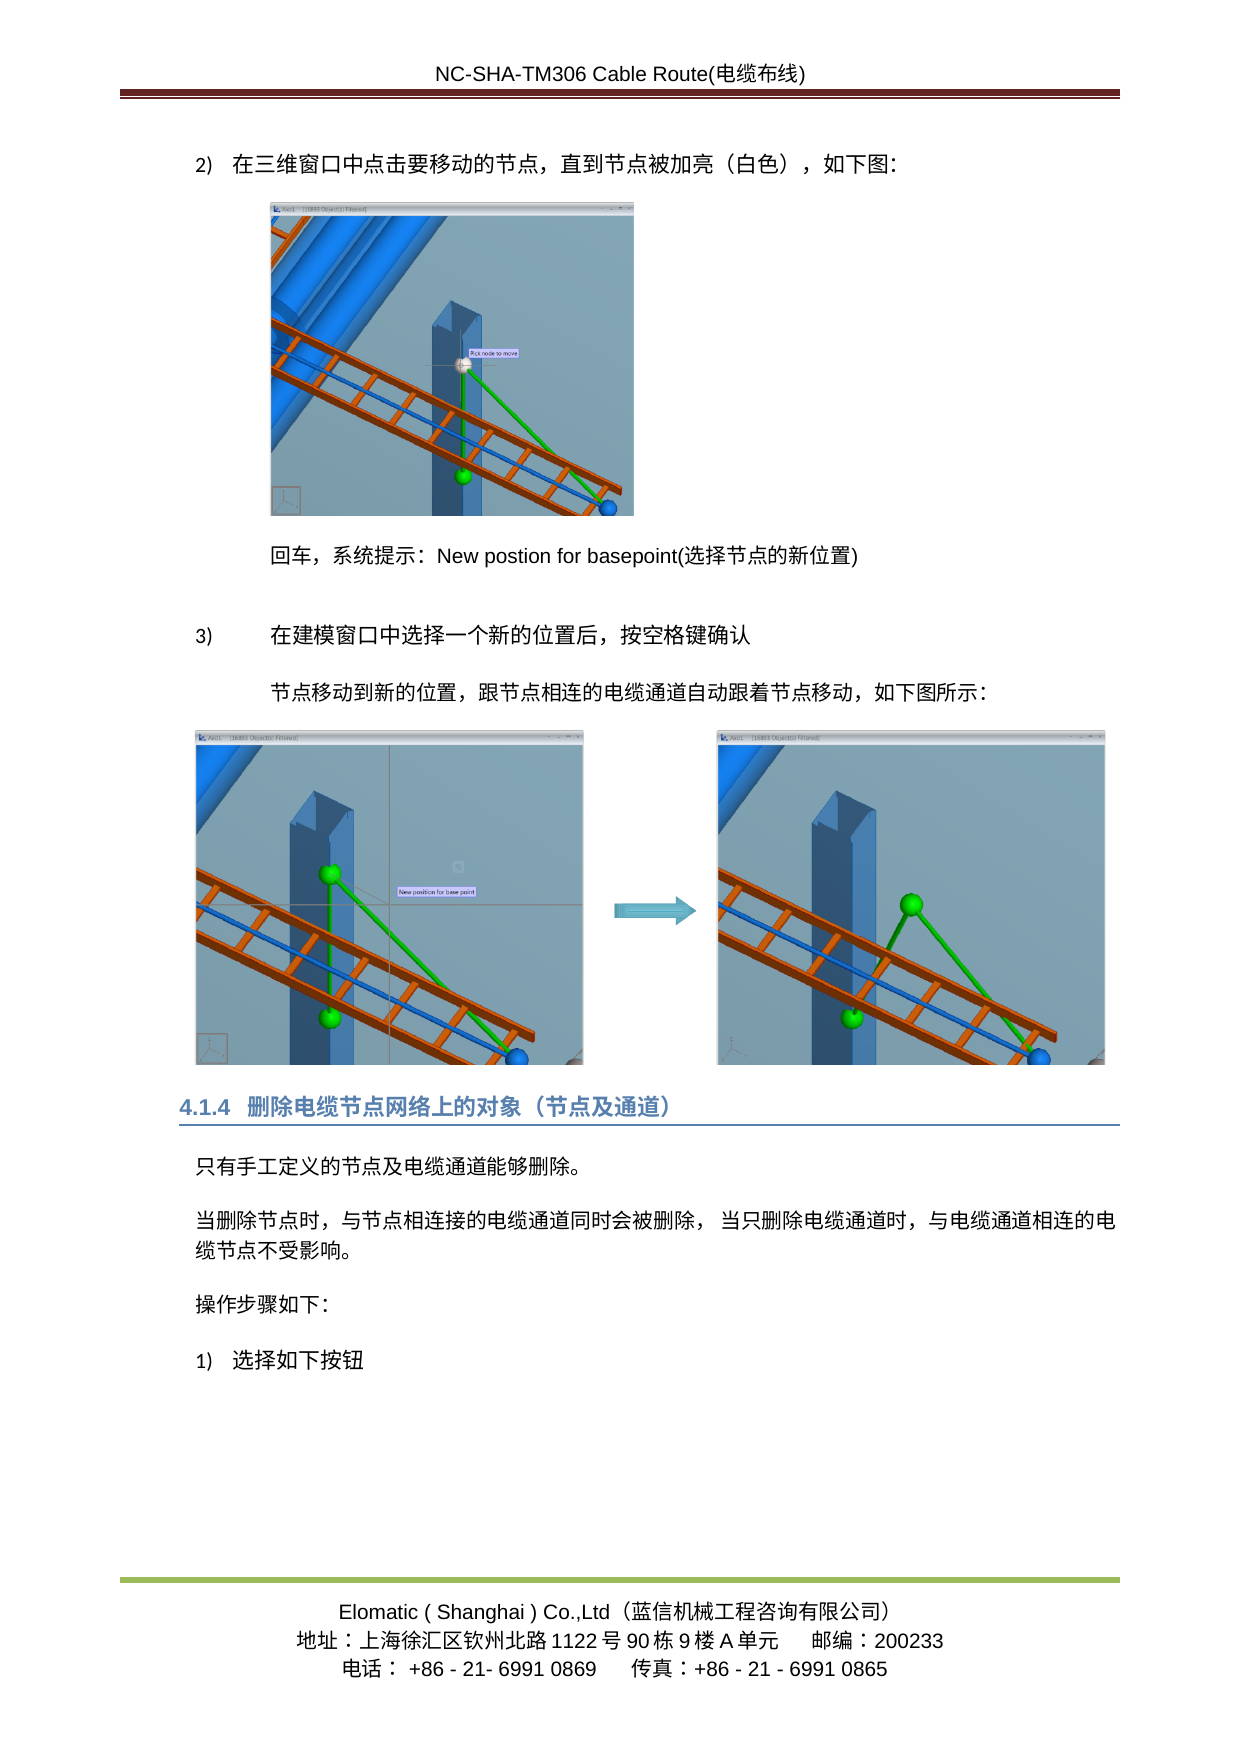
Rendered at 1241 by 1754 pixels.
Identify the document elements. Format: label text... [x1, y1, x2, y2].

subtitle 删除电缆节点网络上的对象（节点及通道） [179, 1089, 1120, 1124]
text 回车，系统提示：New postion for basepoint(选择节点的新位置) [120, 540, 1120, 570]
list 选择如下按钮 [195, 1343, 1120, 1374]
picture [194, 730, 584, 1065]
text 节点移动到新的位置，跟节点相连的电缆通道自动跟着节点移动，如下图所示： [120, 676, 1120, 706]
list 在三维窗口中点击要移动的节点，直到节点被加亮（白色），如下图： [195, 147, 1120, 178]
text 当删除节点时，与节点相连接的电缆通道同时会被删除， 当只删除电缆通道时，与电缆通道相连的电 缆节点不受影响。 [120, 1204, 1120, 1265]
list 在建模窗口中选择一个新的位置后，按空格键确认 [195, 618, 1120, 649]
picture [716, 730, 1106, 1065]
text 操作步骤如下： [120, 1289, 1120, 1319]
text 只有手工定义的节点及电缆通道能够删除。 [120, 1150, 1120, 1180]
picture [269, 202, 634, 516]
